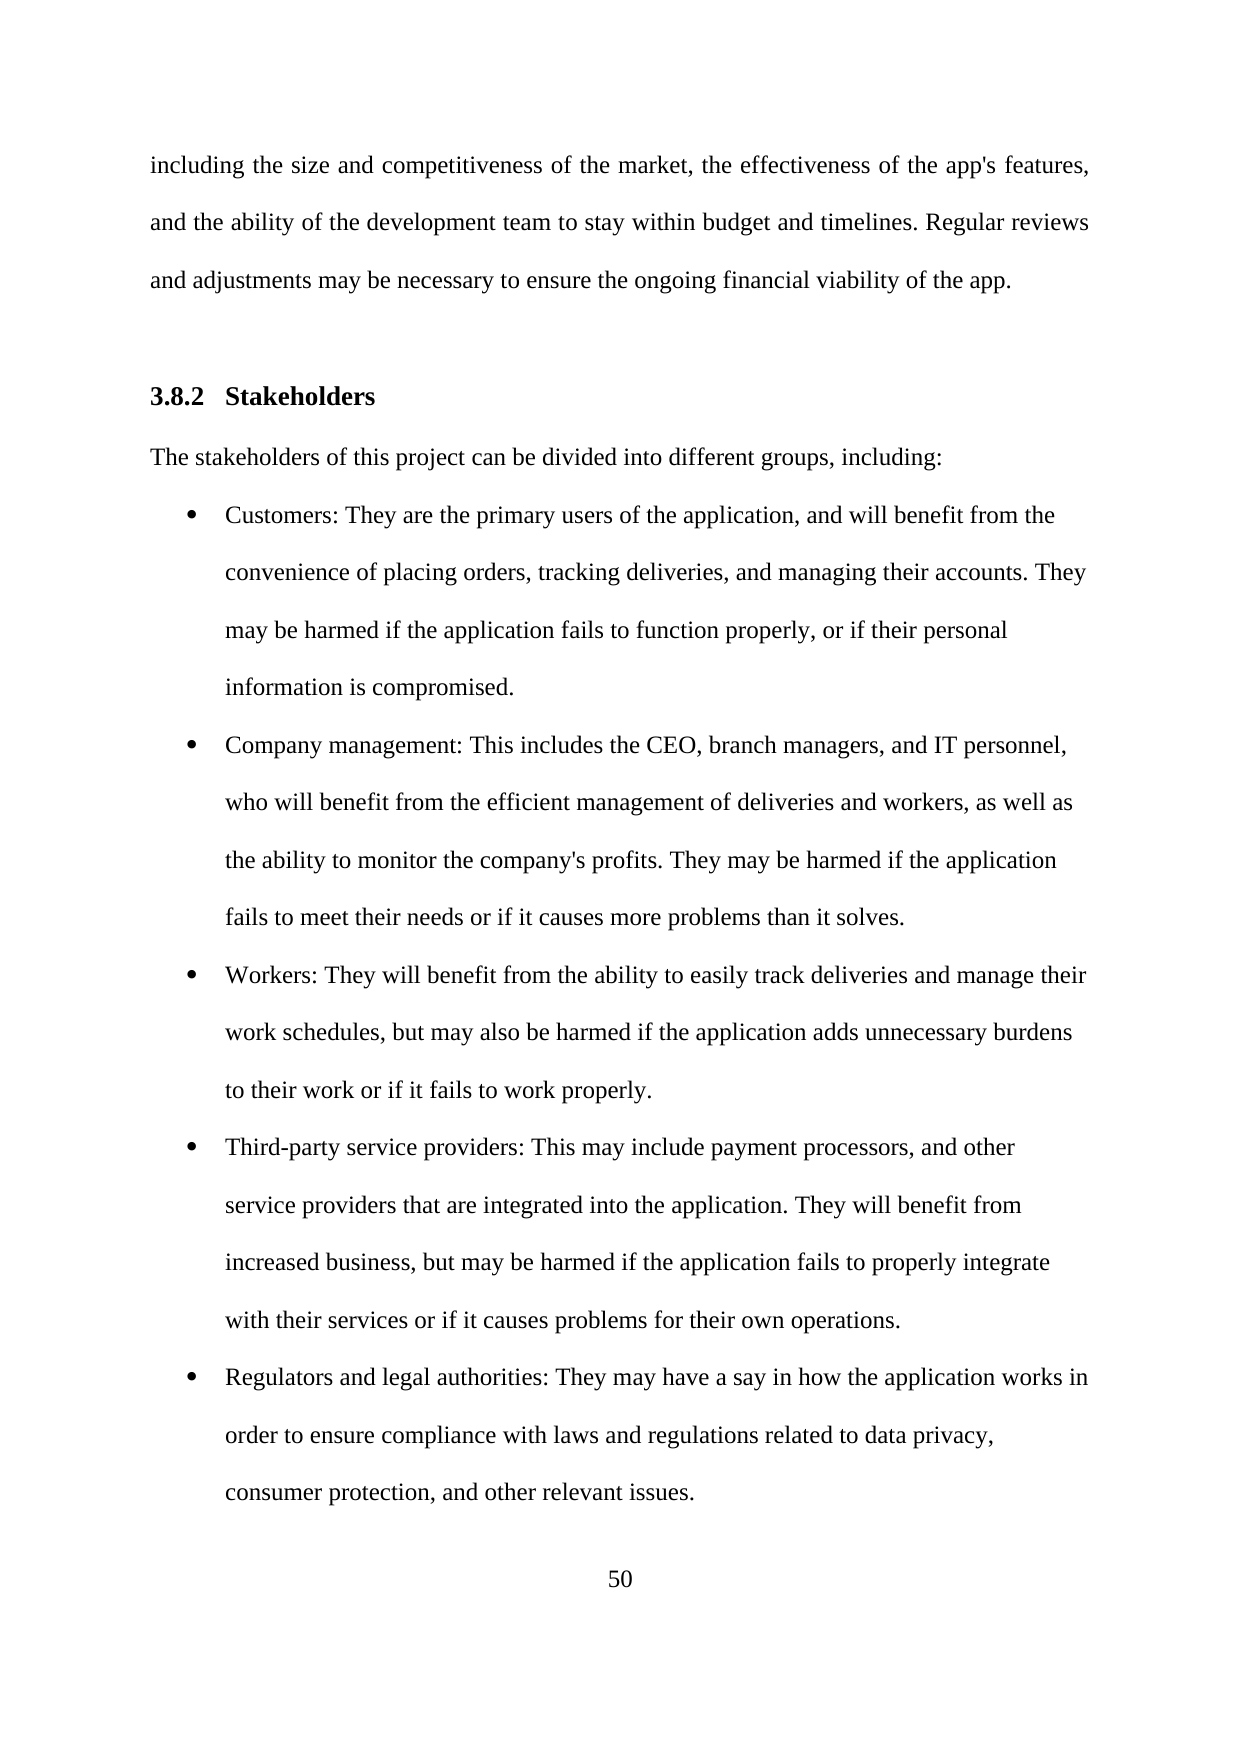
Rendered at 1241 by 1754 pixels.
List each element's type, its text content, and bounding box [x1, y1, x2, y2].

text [150, 150, 1090, 294]
list Company management: This includes the CEO, branch managers, and IT personnel, who will benefit from the efficient management of deliveries and workers, as well as the ability to monitor the company's profits. They may be harmed if the application fails to meet their needs or if it causes more problems than it solves. [187, 730, 1090, 931]
list Customers: They are the primary users of the application, and will benefit from the convenience of placing orders, tracking deliveries, and managing their accounts. They may be harmed if the application fails to function properly, or if their personal information is compromised. [187, 500, 1090, 701]
list Regulators and legal authorities: They may have a say in how the application works in order to ensure compliance with laws and regulations related to data privacy, consumer protection, and other relevant issues. [187, 1362, 1090, 1506]
text The stakeholders of this project can be divided into different groups, including: [150, 442, 1090, 471]
list Third-party service providers: This may include payment processors, and other service providers that are integrated into the application. They will benefit from increased business, but may be harmed if the application fails to properly integrate with their services or if it causes problems for their own operations. [187, 1132, 1090, 1333]
list Workers: They will benefit from the ability to easily track deliveries and manage their work schedules, but may also be harmed if the application adds unnecessary burdens to their work or if it fails to work properly. [187, 960, 1090, 1103]
subtitle Stakeholders [150, 380, 1165, 411]
